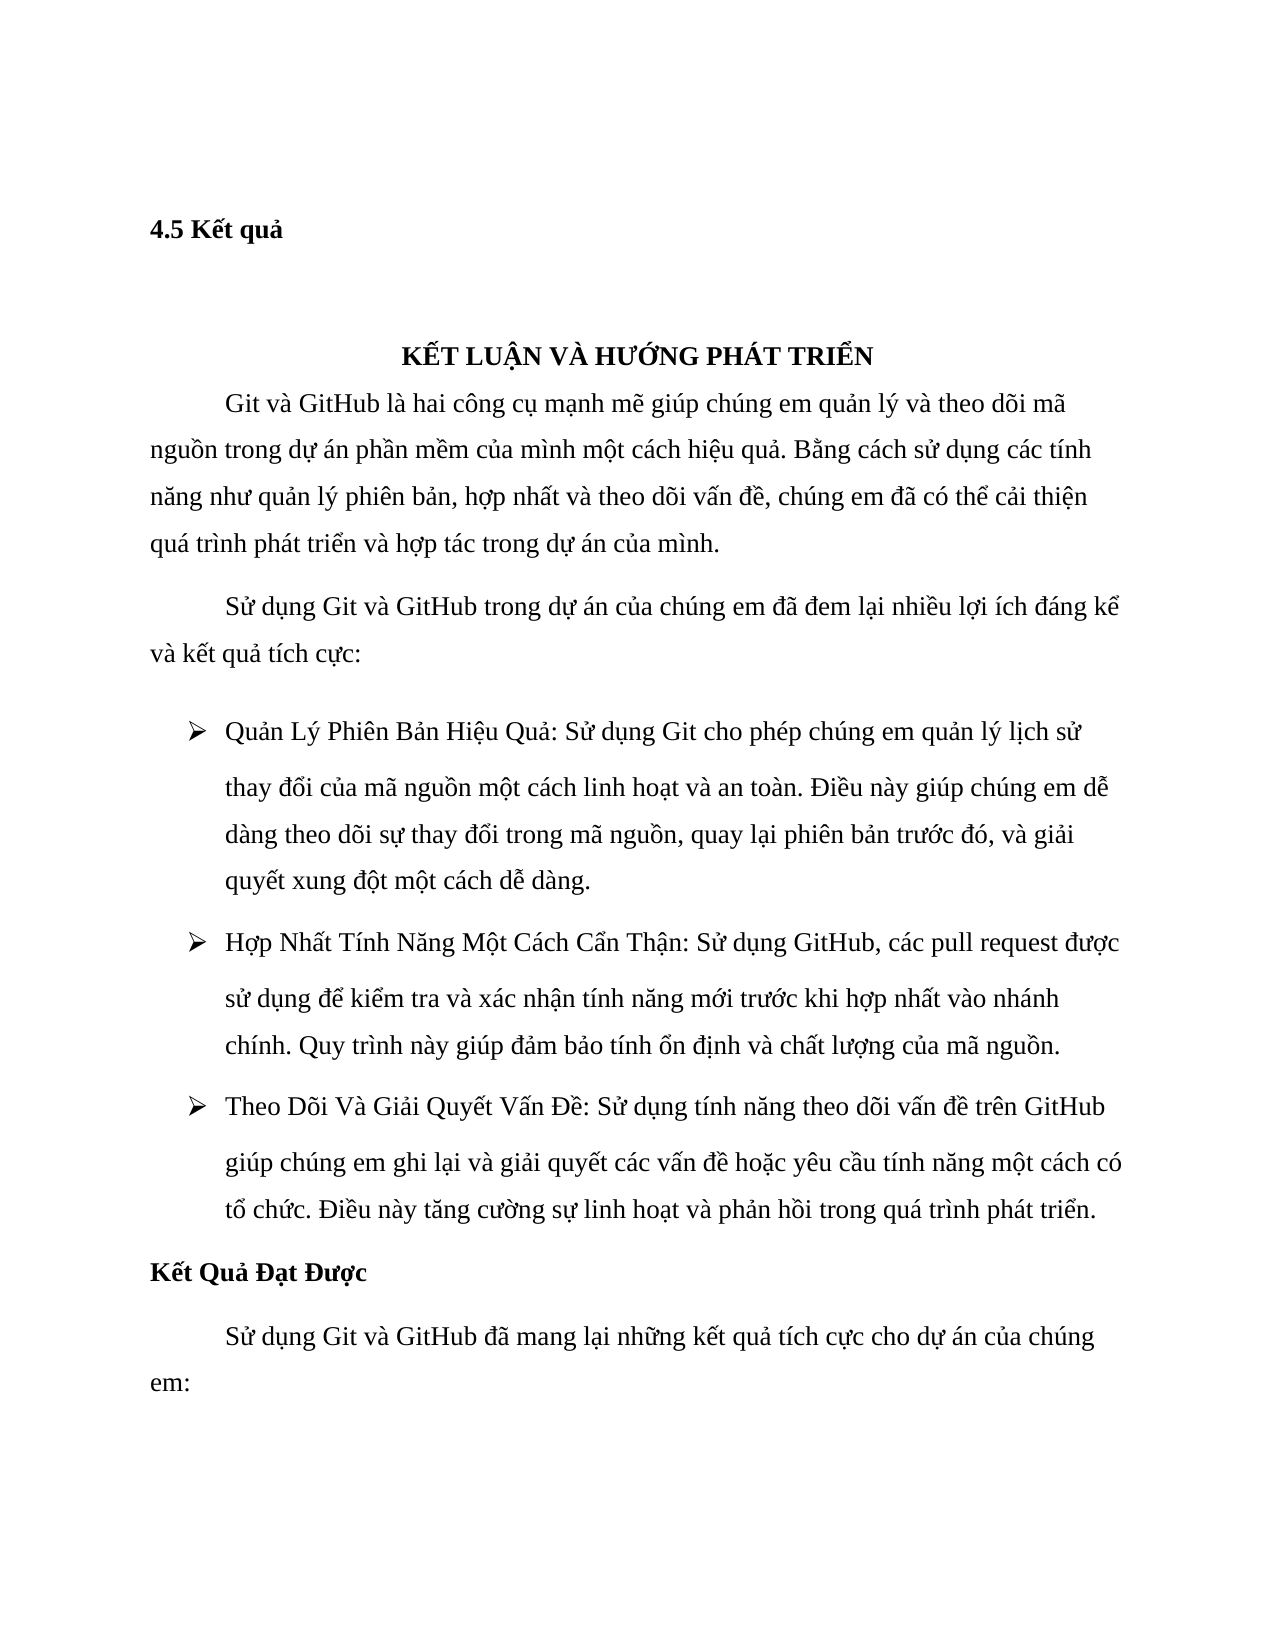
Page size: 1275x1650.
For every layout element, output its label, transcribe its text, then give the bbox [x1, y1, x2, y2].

text 4.5 Kết quả [150, 213, 1125, 244]
list Hợp Nhất Tính Năng Một Cách Cẩn Thận: Sử dụng GitHub, các pull request được sử dụng để kiểm tra và xác nhận tính năng mới trước khi hợp nhất vào nhánh chính. Quy trình này giúp đảm bảo tính ổn định và chất lượng của mã nguồn. [187, 911, 1125, 1060]
list Quản Lý Phiên Bản Hiệu Quả: Sử dụng Git cho phép chúng em quản lý lịch sử thay đổi của mã nguồn một cách linh hoạt và an toàn. Điều này giúp chúng em dễ dàng theo dõi sự thay đổi trong mã nguồn, quay lại phiên bản trước đó, và giải quyết xung đột một cách dễ dàng. [187, 700, 1125, 896]
text Sử dụng Git và GitHub trong dự án của chúng em đã đem lại nhiều lợi ích đáng kể và kết quả tích cực: [150, 590, 1125, 668]
subtitle KẾT LUẬN VÀ HƯỚNG PHÁT TRIỂN [150, 340, 1125, 371]
text Sử dụng Git và GitHub đã mang lại những kết quả tích cực cho dự án của chúng em: [150, 1320, 1125, 1398]
list Theo Dõi Và Giải Quyết Vấn Đề: Sử dụng tính năng theo dõi vấn đề trên GitHub giúp chúng em ghi lại và giải quyết các vấn đề hoặc yêu cầu tính năng một cách có tổ chức. Điều này tăng cường sự linh hoạt và phản hồi trong quá trình phát triển. [187, 1075, 1125, 1224]
text Git và GitHub là hai công cụ mạnh mẽ giúp chúng em quản lý và theo dõi mã nguồn trong dự án phần mềm của mình một cách hiệu quả. Bằng cách sử dụng các tính năng như quản lý phiên bản, hợp nhất và theo dõi vấn đề, chúng em đã có thể cải thiện quá trình phát triển và hợp tác trong dự án của mình. [150, 387, 1125, 558]
text Kết Quả Đạt Được [150, 1256, 1125, 1288]
